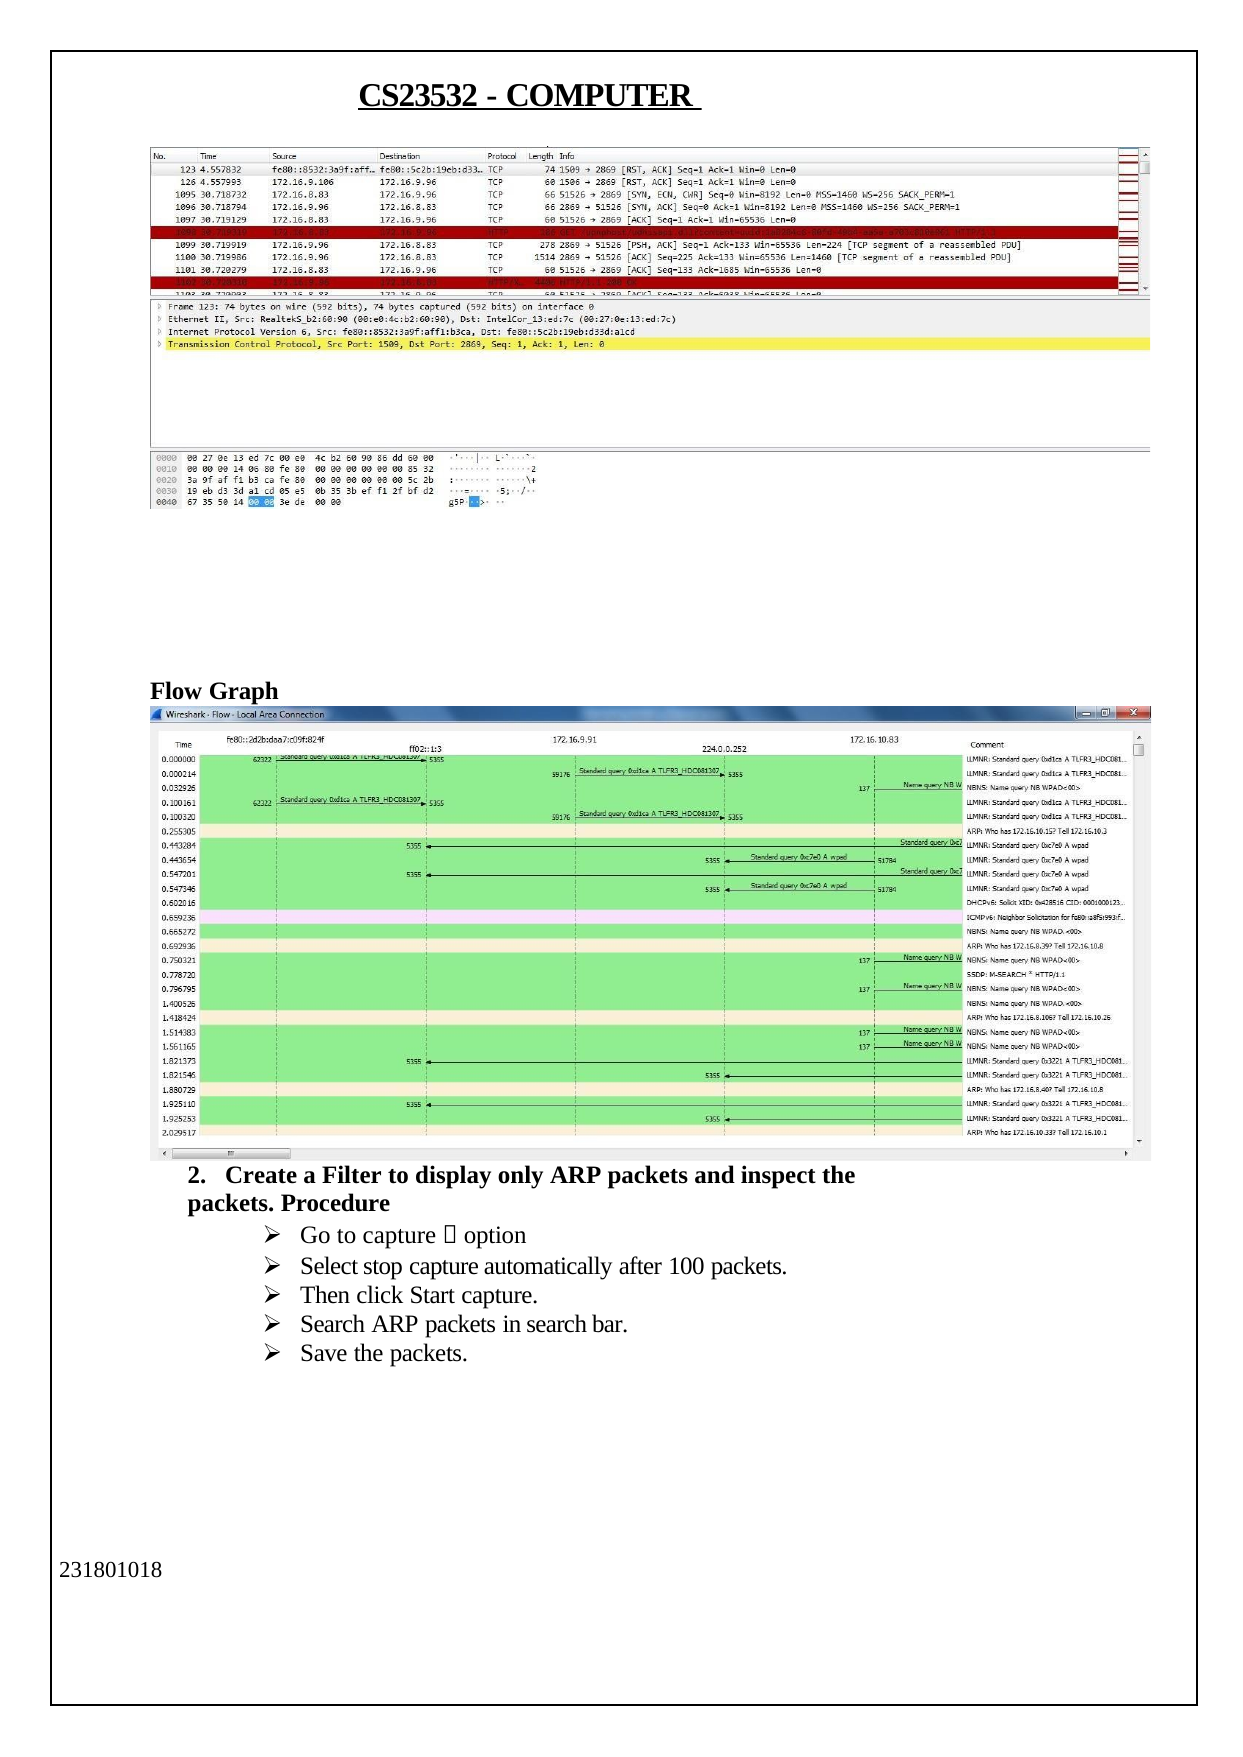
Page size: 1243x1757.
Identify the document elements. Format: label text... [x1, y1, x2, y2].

list Go to capture  option [262, 1217, 1196, 1251]
text Flow Graph [150, 676, 1196, 705]
picture [150, 147, 1151, 509]
list Select stop capture automatically after 100 packets. [262, 1251, 1196, 1280]
list Then click Start capture. [262, 1280, 1196, 1309]
list Save the packets. [262, 1338, 1196, 1367]
list Search ARP packets in search bar. [262, 1309, 1196, 1338]
picture [150, 706, 1152, 1161]
list Create a Filter to display only ARP packets and inspect the packets. Procedure [187, 1161, 933, 1217]
